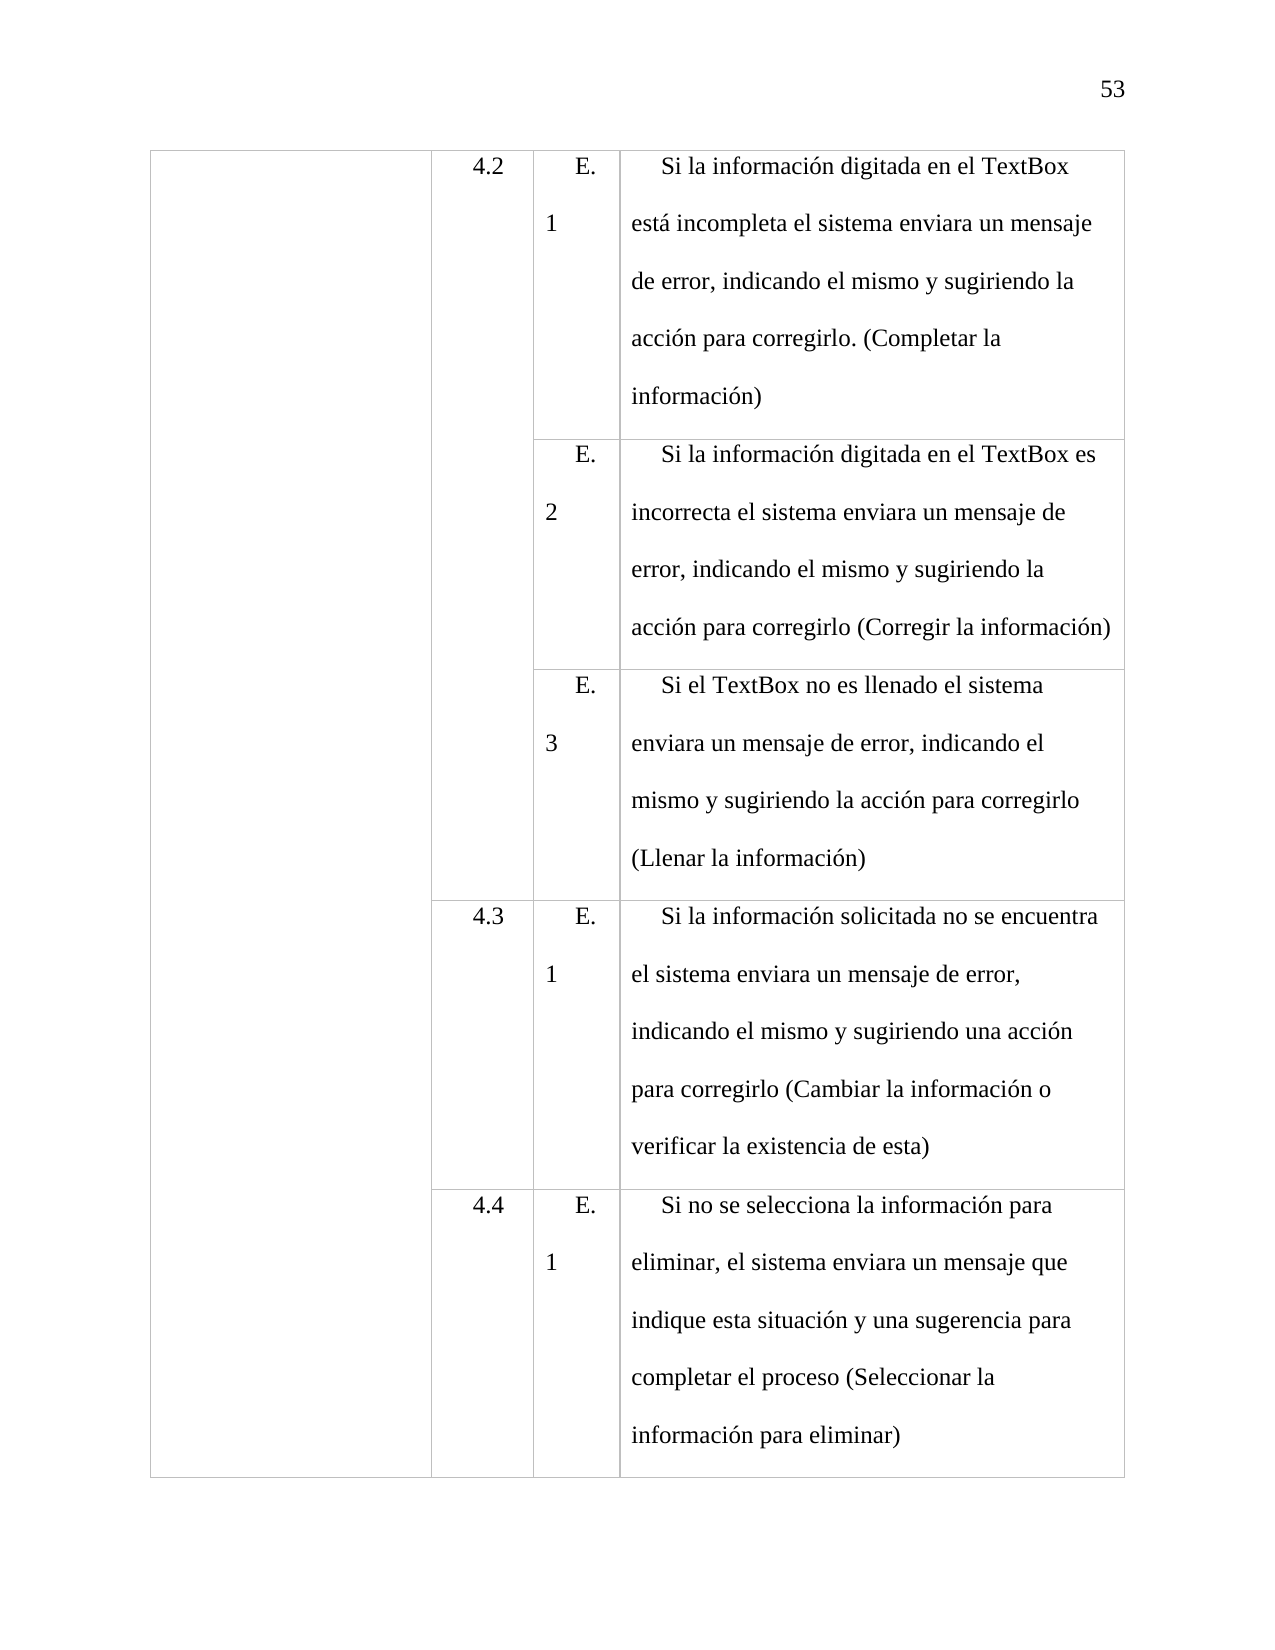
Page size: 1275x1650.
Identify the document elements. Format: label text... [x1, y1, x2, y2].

table_cell E.3 [534, 670, 619, 900]
table_cell Si no se selecciona la información para eliminar, el sistema enviara un mensaje que indique esta situación y una sugerencia para completar el proceso (Seleccionar la información para eliminar) [621, 1190, 1124, 1477]
table_cell 4.4 [432, 1190, 533, 1477]
table_cell Si la información digitada en el TextBox es incorrecta el sistema enviara un mensaje de error, indicando el mismo y sugiriendo la acción para corregirlo (Corregir la información) [621, 440, 1124, 669]
table_cell 4.3 [432, 901, 533, 1189]
table_cell E.1 [534, 151, 619, 438]
table_cell 4.2 [432, 151, 533, 900]
table_cell Si el TextBox no es llenado el sistema enviara un mensaje de error, indicando el mismo y sugiriendo la acción para corregirlo (Llenar la información) [621, 670, 1124, 900]
table_cell E.1 [534, 1190, 619, 1477]
table_cell E.2 [534, 440, 619, 669]
table_cell E.1 [534, 901, 619, 1189]
table_cell Si la información digitada en el TextBox está incompleta el sistema enviara un mensaje de error, indicando el mismo y sugiriendo la acción para corregirlo. (Completar la información) [621, 151, 1124, 438]
table_cell Si la información solicitada no se encuentra el sistema enviara un mensaje de error, indicando el mismo y sugiriendo una acción para corregirlo (Cambiar la información o verificar la existencia de esta) [621, 901, 1124, 1189]
